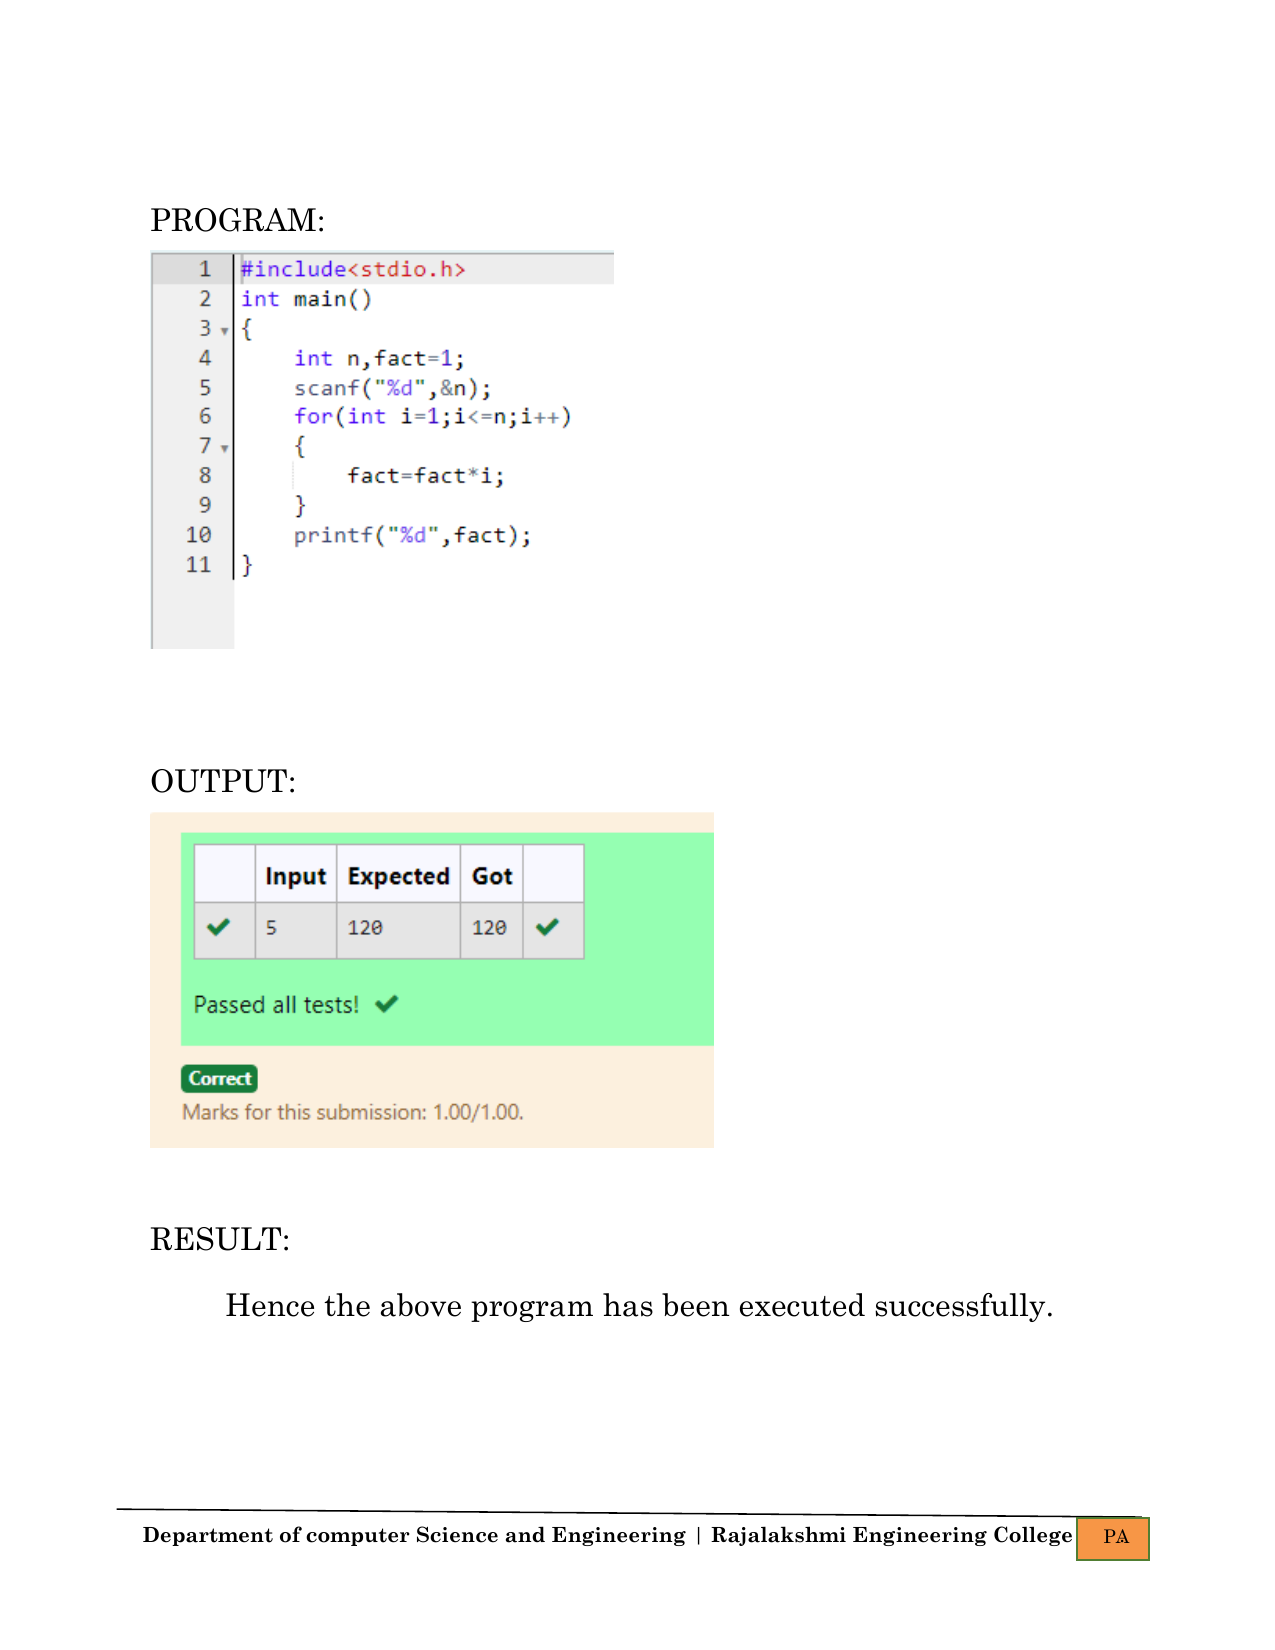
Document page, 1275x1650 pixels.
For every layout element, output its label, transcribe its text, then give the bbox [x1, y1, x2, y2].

picture [150, 250, 614, 649]
picture [150, 811, 714, 1148]
text RESULT: [150, 1219, 1125, 1257]
text OUTPUT: [150, 761, 1125, 799]
text PROGRAM: [150, 200, 1125, 238]
text Hence the above program has been executed successfully. [150, 1286, 1125, 1323]
